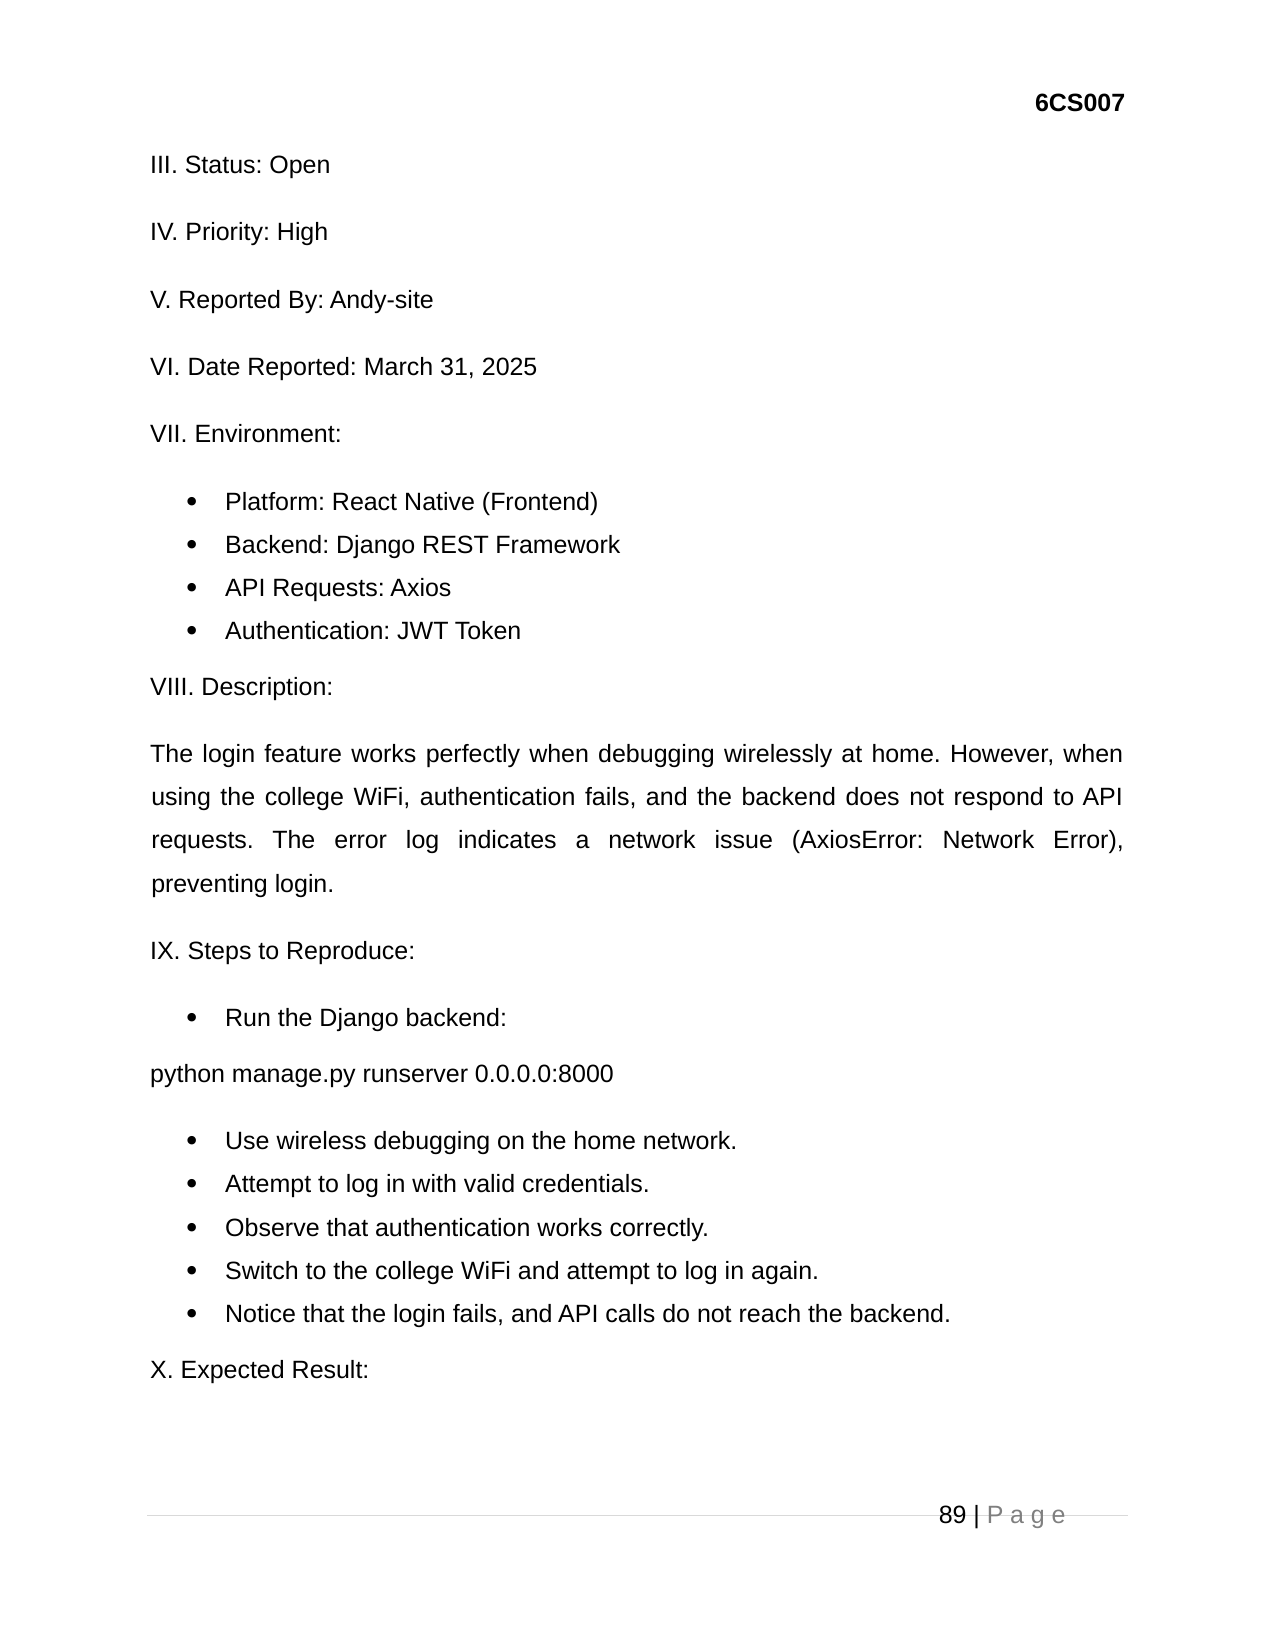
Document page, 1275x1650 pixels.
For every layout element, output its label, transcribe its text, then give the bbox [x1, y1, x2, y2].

text III. Status: Open [150, 150, 1125, 179]
text V. Reported By: Andy-site [150, 284, 1125, 313]
text VIII. Description: [150, 672, 1125, 701]
text python manage.py runserver 0.0.0.0:8000 [150, 1059, 1125, 1088]
list Switch to the college WiFi and attempt to log in again. [187, 1256, 1125, 1285]
text IV. Priority: High [150, 217, 1125, 246]
list Platform: React Native (Frontend) [187, 486, 1125, 515]
list Observe that authentication works correctly. [187, 1213, 1125, 1241]
text IX. Steps to Reproduce: [150, 936, 1125, 964]
text VII. Environment: [150, 419, 1125, 448]
text The login feature works perfectly when debugging wirelessly at home. However, when using the college WiFi, authentication fails, and the backend does not respond to API requests. The error log indicates a network issue (AxiosError: Network Error), preventing login. [150, 739, 1125, 897]
list Notice that the login fails, and API calls do not reach the backend. [187, 1299, 1125, 1328]
list Run the Django backend: [187, 1003, 1125, 1032]
list Backend: Django REST Framework [187, 530, 1125, 558]
text X. Expected Result: [150, 1355, 1125, 1383]
list API Requests: Axios [187, 573, 1125, 602]
list Authentication: JWT Token [187, 616, 1125, 645]
list Attempt to log in with valid credentials. [187, 1169, 1125, 1198]
text VI. Date Reported: March 31, 2025 [150, 352, 1125, 381]
list Use wireless debugging on the home network. [187, 1126, 1125, 1155]
